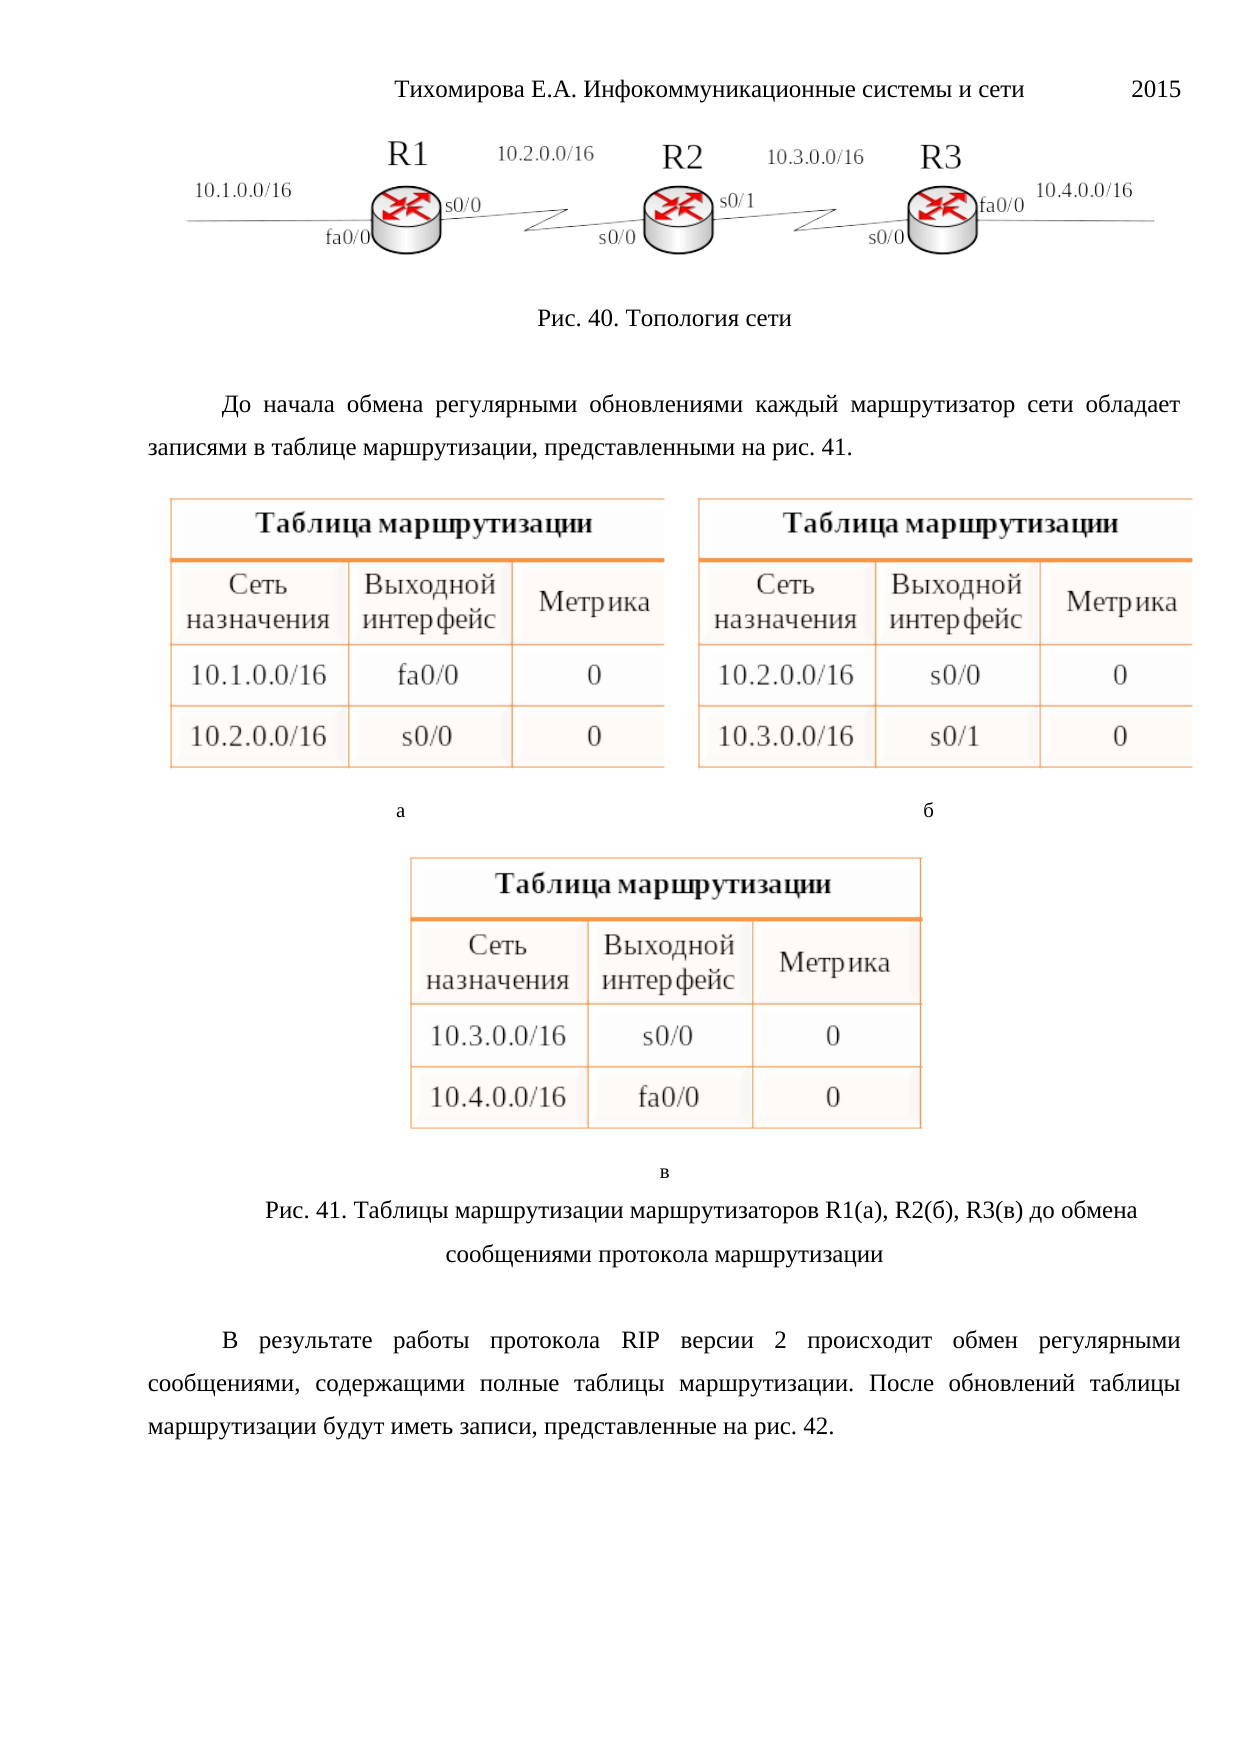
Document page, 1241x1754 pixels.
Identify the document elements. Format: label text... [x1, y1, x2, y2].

text До начала обмена регулярными обновлениями каждый маршрутизатор сети обладает записями в таблице маршрутизации, представленными на рис. 41. [148, 389, 1181, 461]
text Рис. 41. Таблицы маршрутизации маршрутизаторов R1(а), R2(б), R3(в) до обмена сообщениями протокола маршрутизации [148, 1196, 1181, 1267]
text В результате работы протокола RIP версии 2 происходит обмен регулярными сообщениями, содержащими полные таблицы маршрутизации. После обновлений таблицы маршрутизации будут иметь записи, представленные на рис. 42. [148, 1325, 1181, 1440]
table_header б [664, 475, 1192, 834]
text Рис. 40. Топология сети [148, 303, 1181, 332]
table_cell в [136, 834, 1192, 1196]
table_header а [136, 475, 664, 834]
